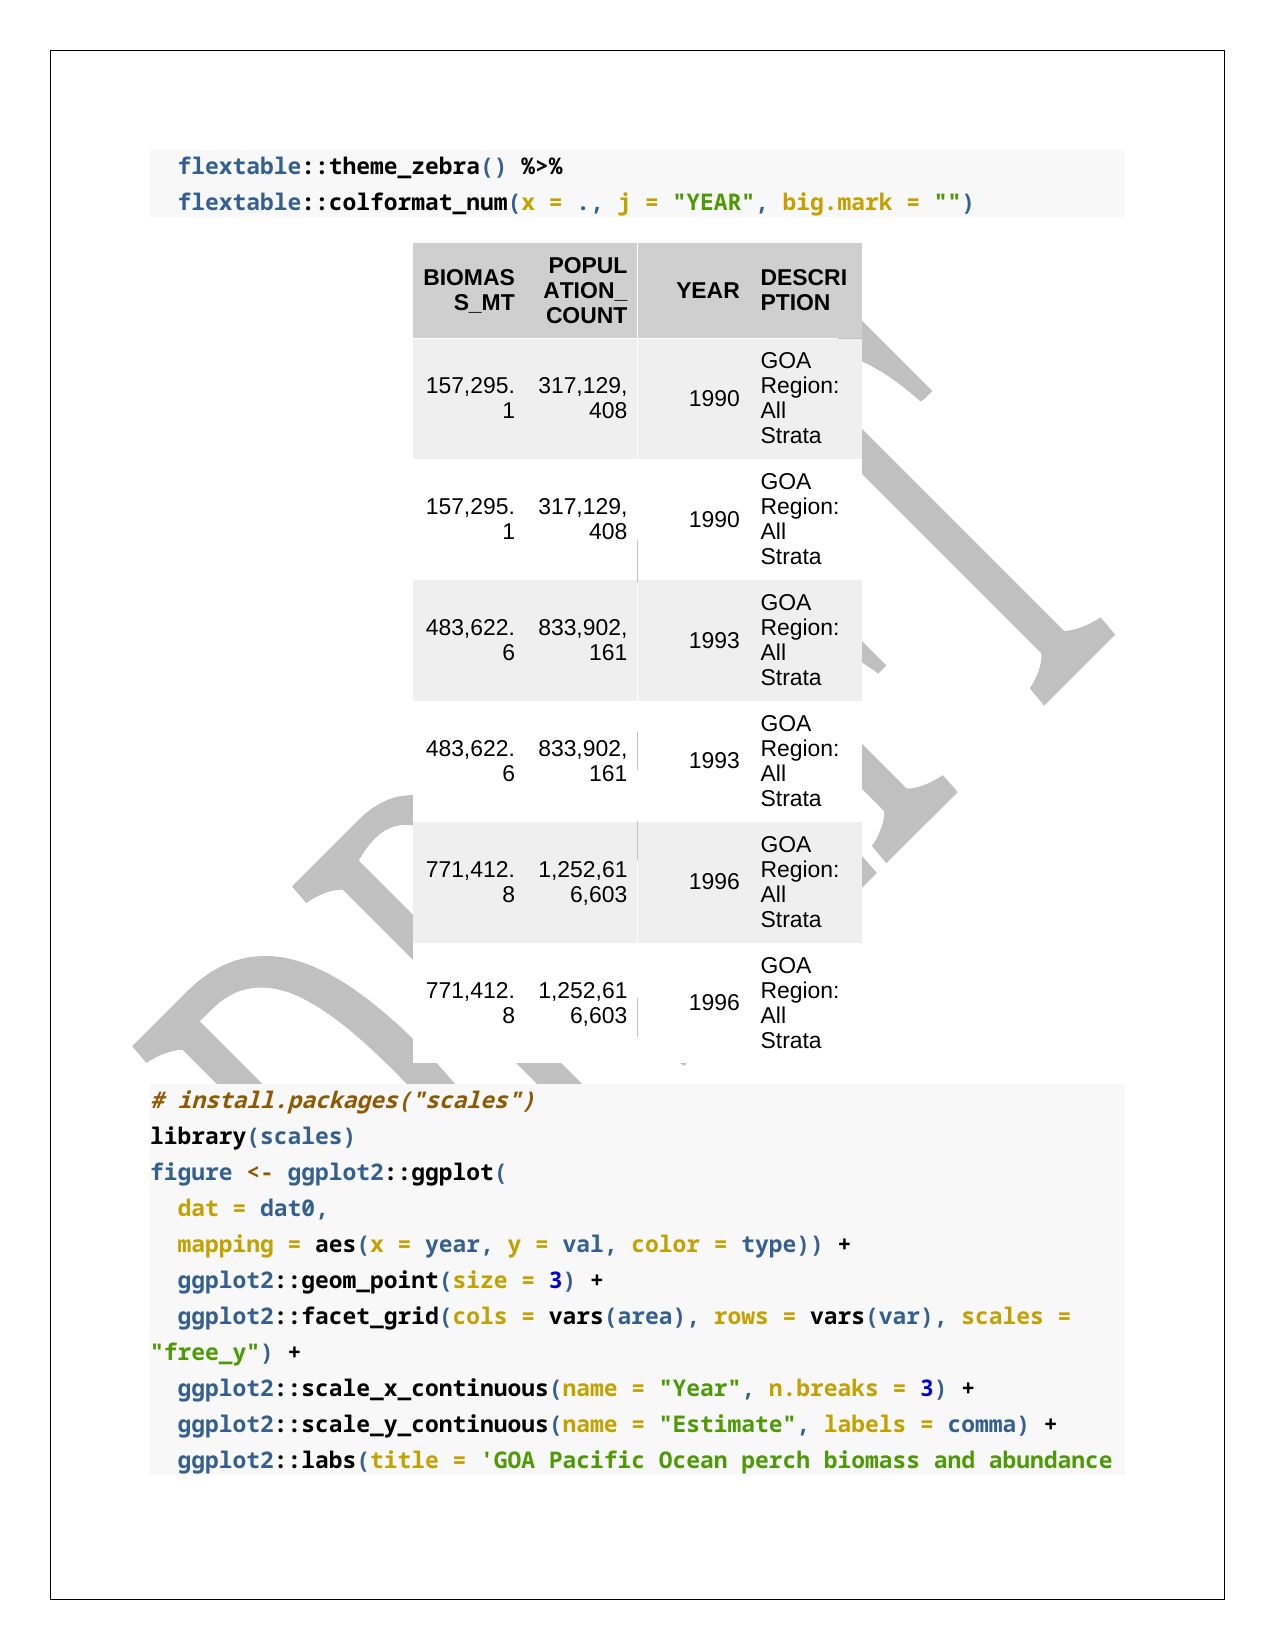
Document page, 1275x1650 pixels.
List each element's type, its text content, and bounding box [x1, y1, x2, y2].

table_header POPULATION_COUNT [525, 243, 637, 338]
table_cell 1996 [638, 822, 750, 943]
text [150, 1084, 1125, 1475]
table_cell GOA Region: All Strata [750, 580, 862, 701]
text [150, 150, 1125, 217]
table_cell GOA Region: All Strata [750, 943, 862, 1063]
table_cell 1993 [638, 580, 750, 701]
table_cell GOA Region: All Strata [750, 459, 862, 580]
table_cell 1996 [638, 943, 750, 1063]
table_cell GOA Region: All Strata [750, 339, 862, 459]
table_cell 1990 [638, 459, 750, 580]
table_cell 157,295.1 [413, 339, 525, 459]
table_header BIOMASS_MT [413, 243, 525, 338]
table_cell 317,129,408 [525, 339, 637, 459]
table_cell GOA Region: All Strata [750, 822, 862, 943]
table_cell 833,902,161 [525, 701, 637, 822]
table_cell 771,412.8 [413, 943, 525, 1063]
table_cell 157,295.1 [413, 459, 525, 580]
table_cell 1,252,616,603 [525, 943, 637, 1063]
table_cell 1,252,616,603 [525, 822, 637, 943]
table_cell 1990 [638, 339, 750, 459]
table_header YEAR [638, 243, 750, 338]
table_cell 483,622.6 [413, 701, 525, 822]
table_cell 317,129,408 [525, 459, 637, 580]
table_cell 771,412.8 [413, 822, 525, 943]
table_cell GOA Region: All Strata [750, 701, 862, 822]
table_header DESCRIPTION [750, 243, 862, 338]
table_cell 1993 [638, 701, 750, 822]
table_cell 483,622.6 [413, 580, 525, 701]
table_cell 833,902,161 [525, 580, 637, 701]
